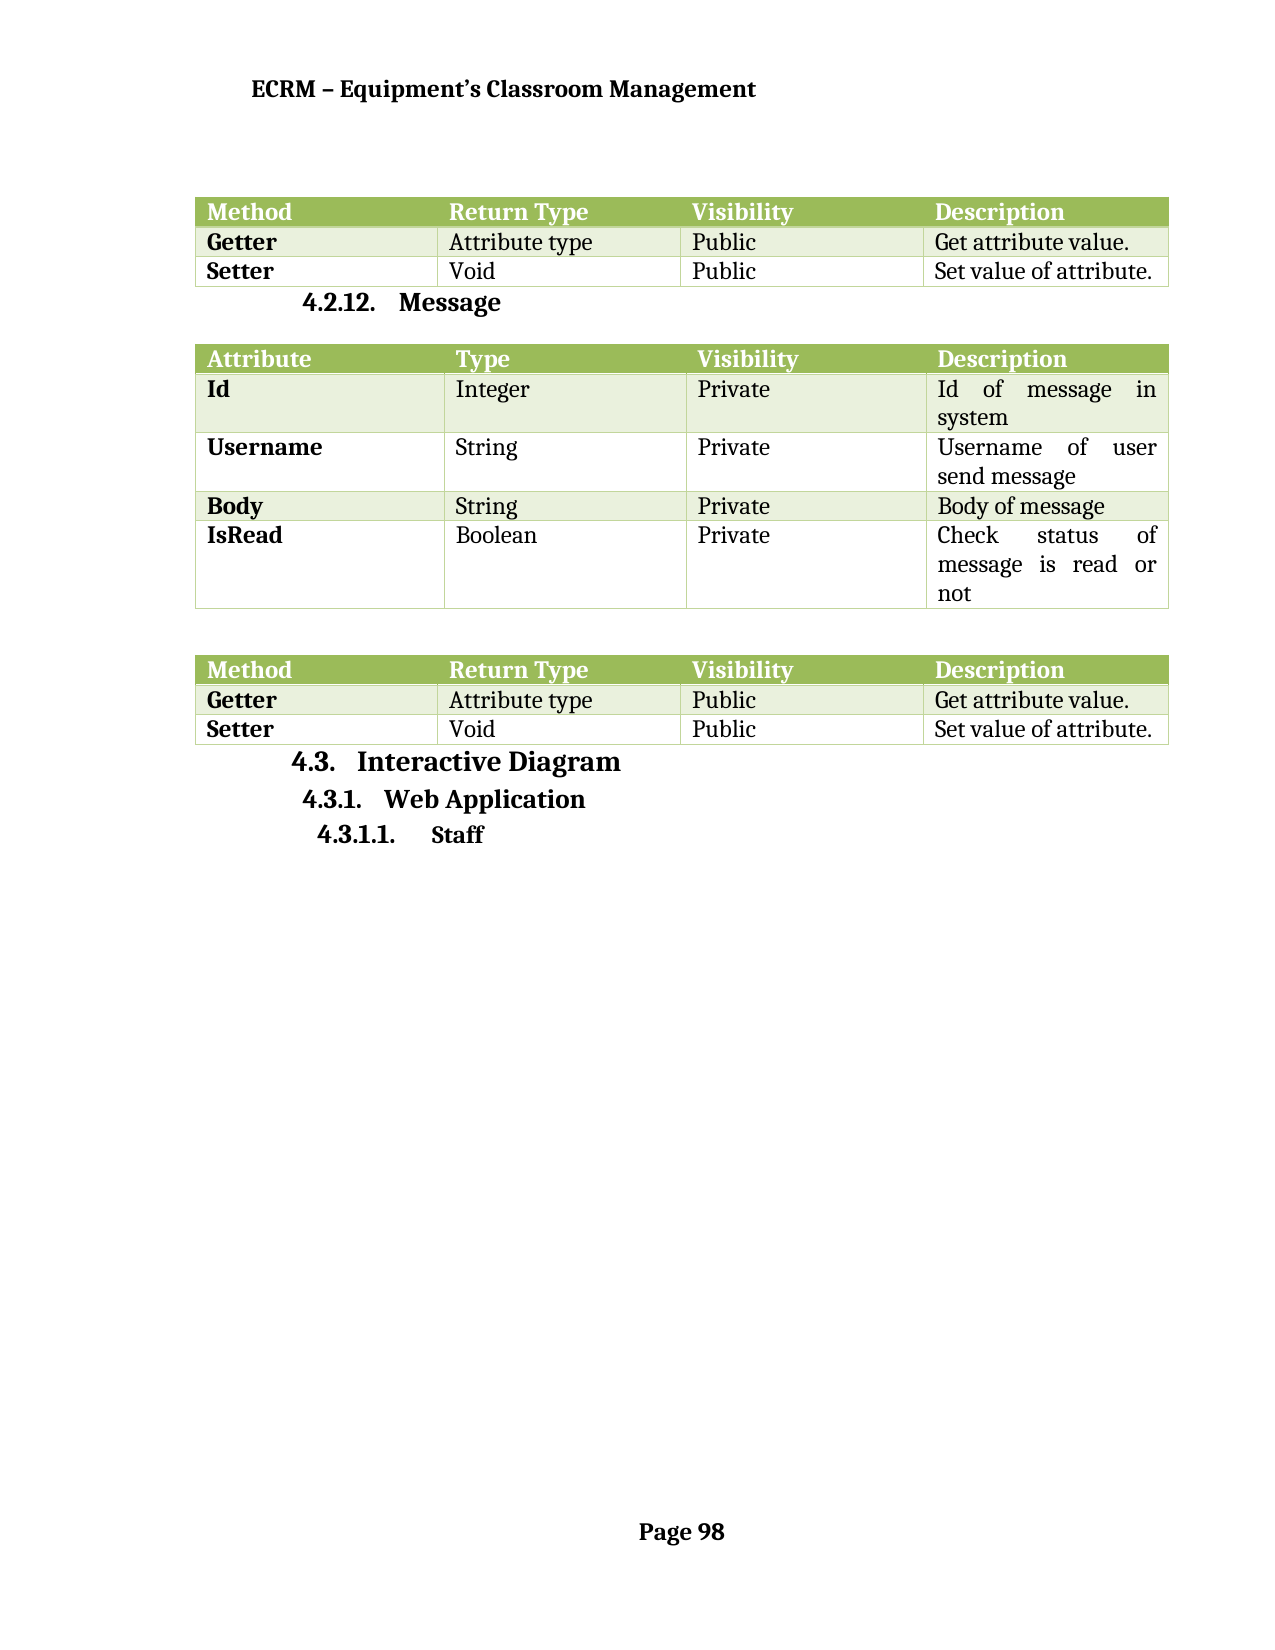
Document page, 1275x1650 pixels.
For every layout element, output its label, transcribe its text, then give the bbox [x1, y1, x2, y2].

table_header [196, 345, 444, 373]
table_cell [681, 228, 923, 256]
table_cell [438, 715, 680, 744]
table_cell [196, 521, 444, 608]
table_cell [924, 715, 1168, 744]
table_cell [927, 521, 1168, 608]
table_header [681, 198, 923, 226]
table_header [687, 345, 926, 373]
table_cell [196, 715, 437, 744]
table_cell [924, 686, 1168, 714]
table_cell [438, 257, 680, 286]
list Interactive Diagram [291, 745, 1157, 779]
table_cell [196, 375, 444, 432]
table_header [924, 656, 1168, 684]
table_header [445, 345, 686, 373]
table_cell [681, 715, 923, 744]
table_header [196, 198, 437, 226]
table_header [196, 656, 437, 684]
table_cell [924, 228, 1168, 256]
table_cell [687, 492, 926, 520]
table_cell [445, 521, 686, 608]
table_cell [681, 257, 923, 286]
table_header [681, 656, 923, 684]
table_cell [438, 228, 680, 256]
list Staff [317, 819, 1157, 851]
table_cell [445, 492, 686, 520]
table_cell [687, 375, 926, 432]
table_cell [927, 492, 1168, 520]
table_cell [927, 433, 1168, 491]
list Web Application [302, 784, 1157, 815]
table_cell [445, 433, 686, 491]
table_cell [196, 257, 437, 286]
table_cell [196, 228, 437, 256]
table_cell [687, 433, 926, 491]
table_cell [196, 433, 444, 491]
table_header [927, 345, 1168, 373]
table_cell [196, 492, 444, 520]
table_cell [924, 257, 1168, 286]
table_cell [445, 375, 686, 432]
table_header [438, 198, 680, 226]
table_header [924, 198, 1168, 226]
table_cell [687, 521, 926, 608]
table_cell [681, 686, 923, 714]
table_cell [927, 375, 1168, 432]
list Message [302, 287, 1157, 318]
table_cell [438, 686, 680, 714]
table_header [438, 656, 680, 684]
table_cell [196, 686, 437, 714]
